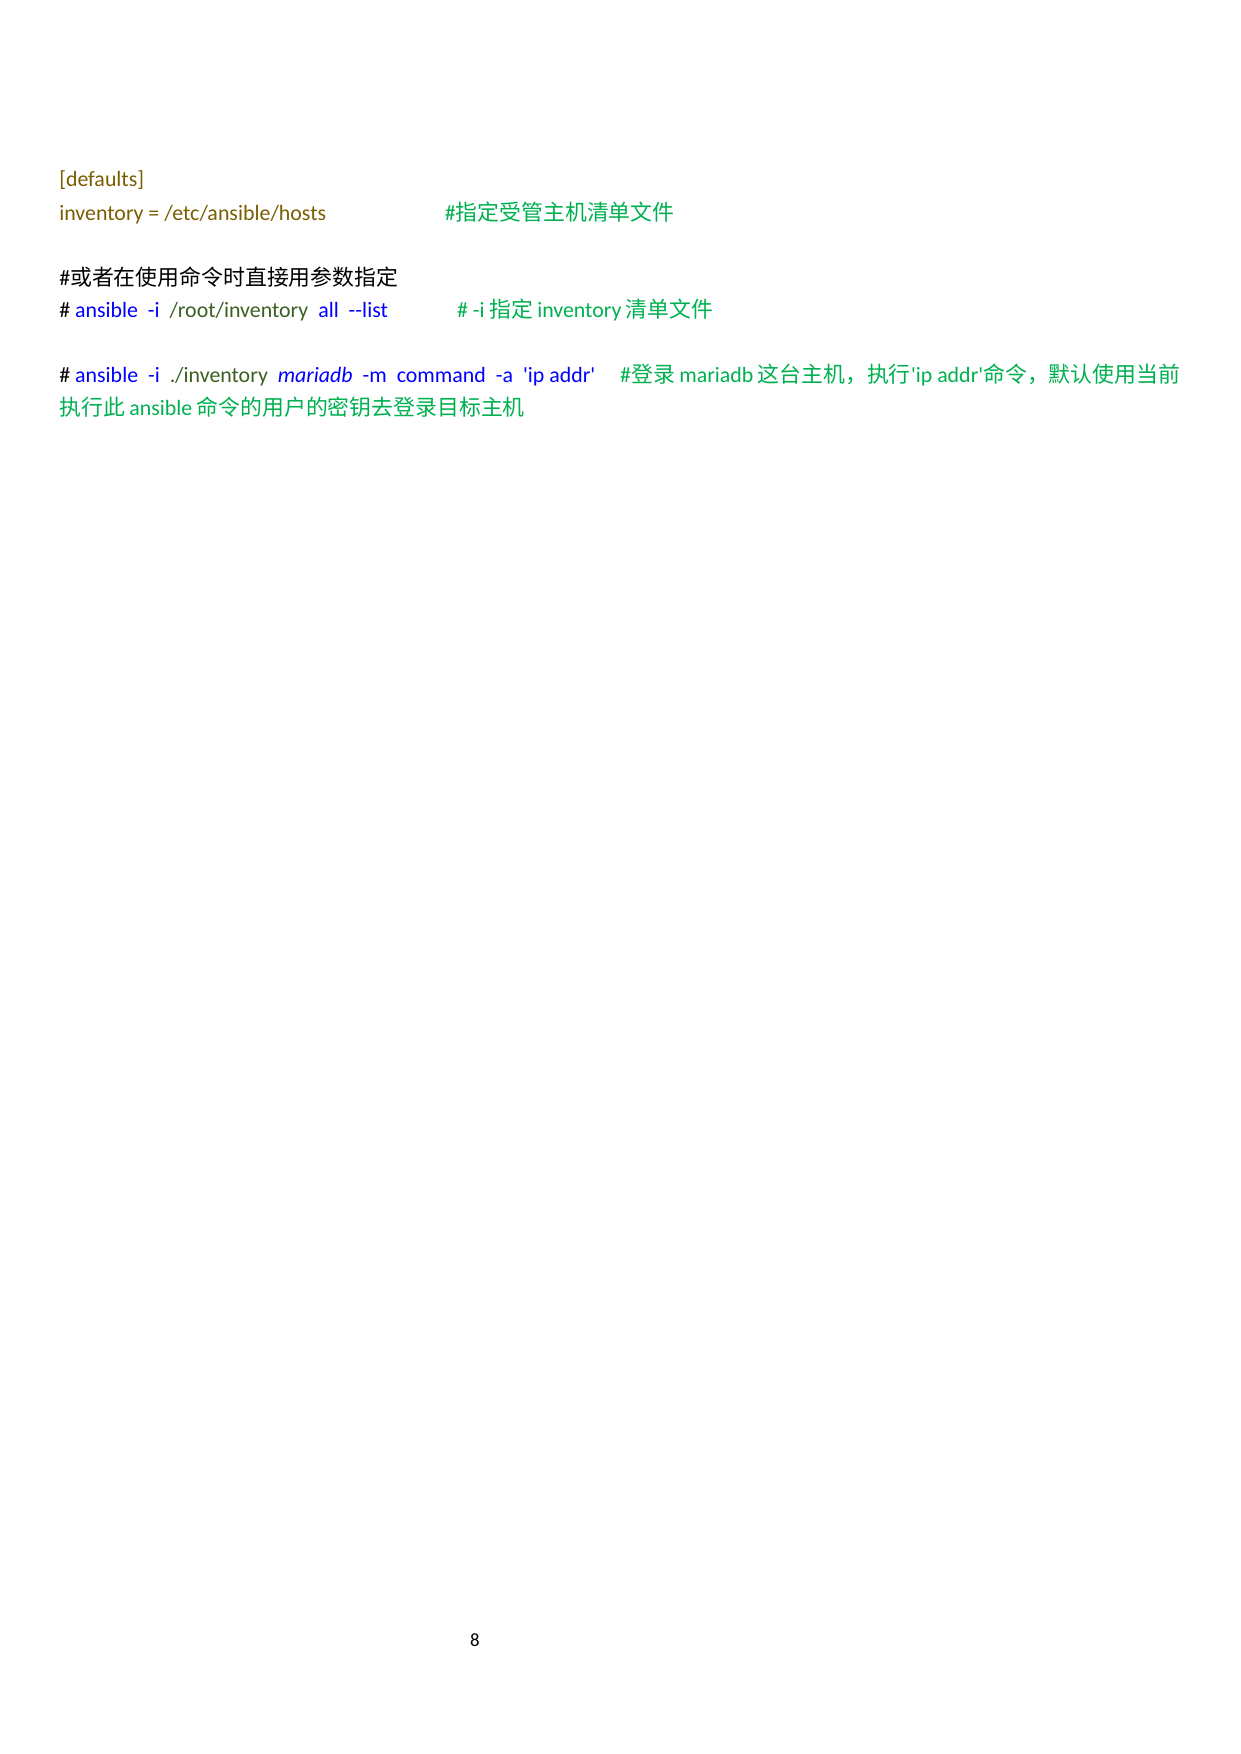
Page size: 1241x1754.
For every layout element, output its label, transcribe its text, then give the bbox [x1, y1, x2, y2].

text # ansible -i ./inventory mariadb -m command -a 'ip addr' #登录mariadb这台主机，执行'ip addr'命令，默认使用当前执行此ansible命令的用户的密钥去登录目标主机 [59, 357, 1181, 422]
text # ansible -i /root/inventory all --list # -i指定inventory清单文件 [59, 292, 1181, 324]
text [defaults] [59, 162, 1181, 194]
text #或者在使用命令时直接用参数指定 [59, 259, 1181, 292]
text inventory = /etc/ansible/hosts #指定受管主机清单文件 [59, 194, 1181, 227]
